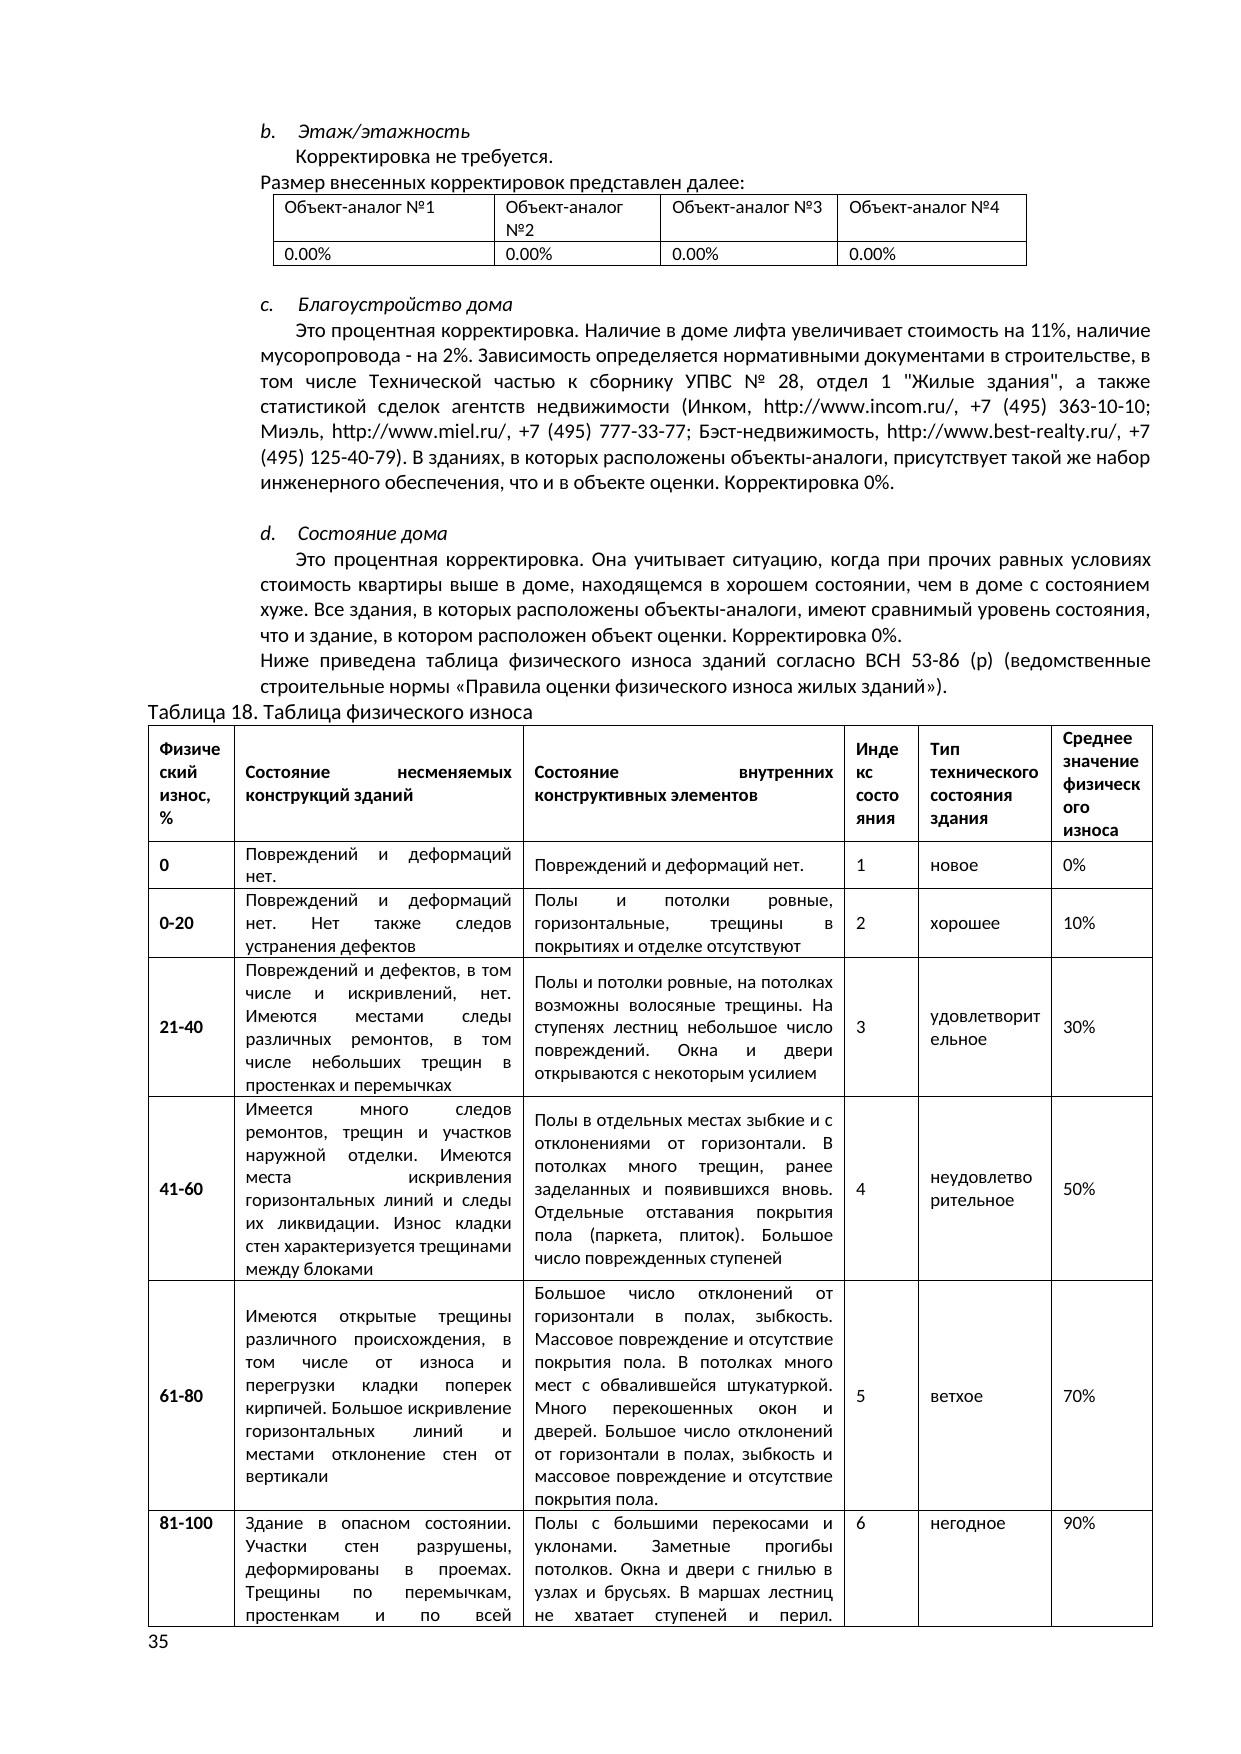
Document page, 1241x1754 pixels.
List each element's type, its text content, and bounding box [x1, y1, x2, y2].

table_header Тип технического состояния здания [919, 726, 1051, 841]
table_cell Повреждений и деформаций нет. [235, 842, 523, 887]
table_cell 61-80 [149, 1281, 234, 1510]
table_cell хорошее [919, 889, 1051, 957]
table_cell 4 [845, 1097, 918, 1280]
text Таблица 18. Таблица физического износа [148, 698, 1152, 725]
table_cell 70% [1052, 1281, 1152, 1510]
table_cell 0.00% [495, 242, 660, 265]
table_cell Имеется много следов ремонтов, трещин и участков наружной отделки. Имеются места искривления горизонтальных линий и следы их ликвидации. Износ кладки стен характеризуется трещинами между блоками [235, 1097, 523, 1280]
text Это процентная корректировка. Наличие в доме лифта увеличивает стоимость на 11%, наличие мусоропровода - на 2%. Зависимость определяется нормативными документами в строительстве, в том числе Технической частью к сборнику УПВС № 28, отдел 1 "Жилые здания", а также статистикой сделок агентств недвижимости (Инком, http://www.incom.ru/, +7 (495) 363-10-10; Миэль, http://www.miel.ru/, +7 (495) 777-33-77; Бэст-недвижимость, http://www.best-realty.ru/, +7 (495) 125-40-79). В зданиях, в которых расположены объекты-аналоги, присутствует такой же набор инженерного обеспечения, что и в объекте оценки. Корректировка 0%. [260, 317, 1152, 495]
table_header Объект-аналог №3 [661, 195, 837, 241]
table_cell 0.00% [274, 242, 494, 265]
table_cell 10% [1052, 889, 1152, 957]
text Размер внесенных корректировок представлен далее: [260, 169, 1152, 194]
table_header Состояние внутренних конструктивных элементов [524, 726, 844, 841]
table_cell Повреждений и деформаций нет. Нет также следов устранения дефектов [235, 889, 523, 957]
table_header Среднее значение физического износа [1052, 726, 1152, 841]
table_header Индекс состояния [845, 726, 918, 841]
table_header Физический износ, % [149, 726, 234, 841]
table_cell 81-100 [149, 1511, 234, 1626]
text Корректировка не требуется. [260, 143, 1152, 169]
table_cell 6 [845, 1511, 918, 1626]
table_cell 0.00% [661, 242, 837, 265]
text Это процентная корректировка. Она учитывает ситуацию, когда при прочих равных условиях стоимость квартиры выше в доме, находящемся в хорошем состоянии, чем в доме с состоянием хуже. Все здания, в которых расположены объекты-аналоги, имеют сравнимый уровень состояния, что и здание, в котором расположен объект оценки. Корректировка 0%. [260, 546, 1152, 647]
table_cell новое [919, 842, 1051, 887]
table_cell 0 [149, 842, 234, 887]
table_cell 0% [1052, 842, 1152, 887]
table_cell 0.00% [838, 242, 1026, 265]
table_cell Повреждений и деформаций нет. [524, 842, 844, 887]
table_cell Большое число отклонений от горизонтали в полах, зыбкость. Массовое повреждение и отсутствие покрытия пола. В потолках много мест с обвалившейся штукатуркой. Много перекошенных окон и дверей. Большое число отклонений от горизонтали в полах, зыбкость и массовое повреждение и отсутствие покрытия пола. [524, 1281, 844, 1510]
table_cell 90% [1052, 1511, 1152, 1626]
table_cell 3 [845, 958, 918, 1096]
table_cell 0-20 [149, 889, 234, 957]
table_cell Полы и потолки ровные, горизонтальные, трещины в покрытиях и отделке отсутствуют [524, 889, 844, 957]
table_header Объект-аналог №1 [274, 195, 494, 241]
table_cell ветхое [919, 1281, 1051, 1510]
list Состояние дома [260, 520, 1152, 546]
table_cell 21-40 [149, 958, 234, 1096]
table_cell Полы в отдельных местах зыбкие и с отклонениями от горизонтали. В потолках много трещин, ранее заделанных и появившихся вновь. Отдельные отставания покрытия пола (паркета, плиток). Большое число поврежденных ступеней [524, 1097, 844, 1280]
table_cell 2 [845, 889, 918, 957]
table_cell 5 [845, 1281, 918, 1510]
table_cell Повреждений и дефектов, в том числе и искривлений, нет. Имеются местами следы различных ремонтов, в том числе небольших трещин в простенках и перемычках [235, 958, 523, 1096]
table_cell 50% [1052, 1097, 1152, 1280]
table_cell Имеются открытые трещины различного происхождения, в том числе от износа и перегрузки кладки поперек кирпичей. Большое искривление горизонтальных линий и местами отклонение стен от вертикали [235, 1281, 523, 1510]
table_cell негодное [919, 1511, 1051, 1626]
table_cell 41-60 [149, 1097, 234, 1280]
table_header Объект-аналог №4 [838, 195, 1026, 241]
table_header Состояние несменяемых конструкций зданий [235, 726, 523, 841]
list Благоустройство дома [260, 292, 1152, 317]
table_cell удовлетворительное [919, 958, 1051, 1096]
table_header Объект-аналог №2 [495, 195, 660, 241]
table_cell Полы и потолки ровные, на потолках возможны волосяные трещины. На ступенях лестниц небольшое число повреждений. Окна и двери открываются с некоторым усилием [524, 958, 844, 1096]
text Ниже приведена таблица физического износа зданий согласно ВСН 53-86 (р) (ведомственные строительные нормы «Правила оценки физического износа жилых зданий»). [260, 647, 1152, 698]
table_cell 30% [1052, 958, 1152, 1096]
list Этаж/этажность [260, 118, 1152, 143]
table_cell неудовлетворительное [919, 1097, 1051, 1280]
table_cell 1 [845, 842, 918, 887]
